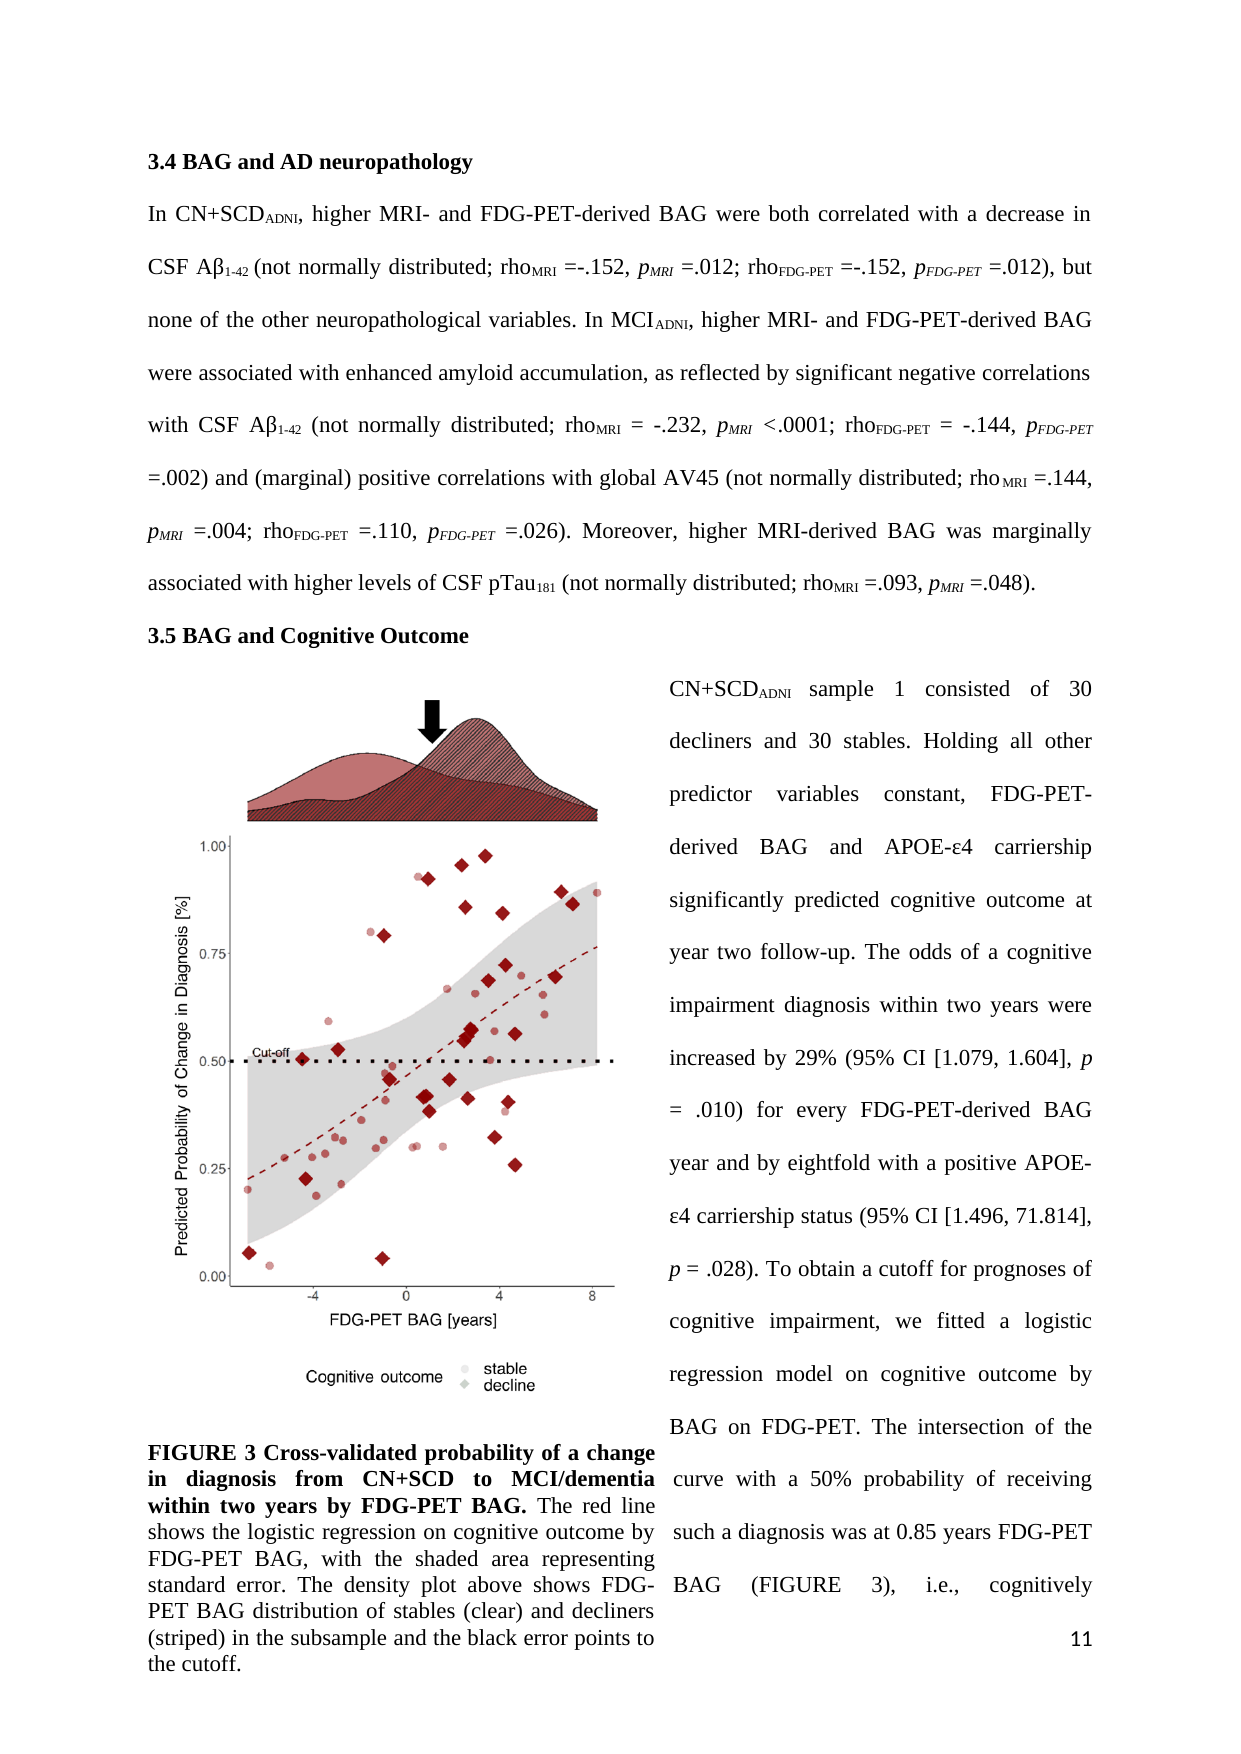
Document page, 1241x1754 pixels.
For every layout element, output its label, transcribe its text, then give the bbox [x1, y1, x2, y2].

text In CN+SCDADNI, higher MRI- and FDG-PET-derived BAG were both correlated with a decrease in CSF Aβ1-42 (not normally distributed; rhoMRI =-.152, pMRI =.012; rhoFDG-PET =-.152, pFDG-PET =.012), but none of the other neuropathological variables. In MCIADNI, higher MRI- and FDG-PET-derived BAG were associated with enhanced amyloid accumulation, as reflected by significant negative correlations with CSF Aβ1-42 (not normally distributed; rhoMRI = -.232, pMRI <.0001; rhoFDG-PET = -.144, pFDG-PET =.002) and (marginal) positive correlations with global AV45 (not normally distributed; rhoMRI =.144, pMRI =.004; rhoFDG-PET =.110, pFDG-PET =.026). Moreover, higher MRI-derived BAG was marginally associated with higher levels of CSF pTau181 (not normally distributed; rhoMRI =.093, pMRI =.048). [148, 200, 1092, 596]
picture [142, 676, 651, 1419]
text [148, 675, 1092, 1597]
text 3.5 BAG and Cognitive Outcome [148, 622, 1092, 648]
text 3.4 BAG and AD neuropathology [148, 148, 1092, 174]
